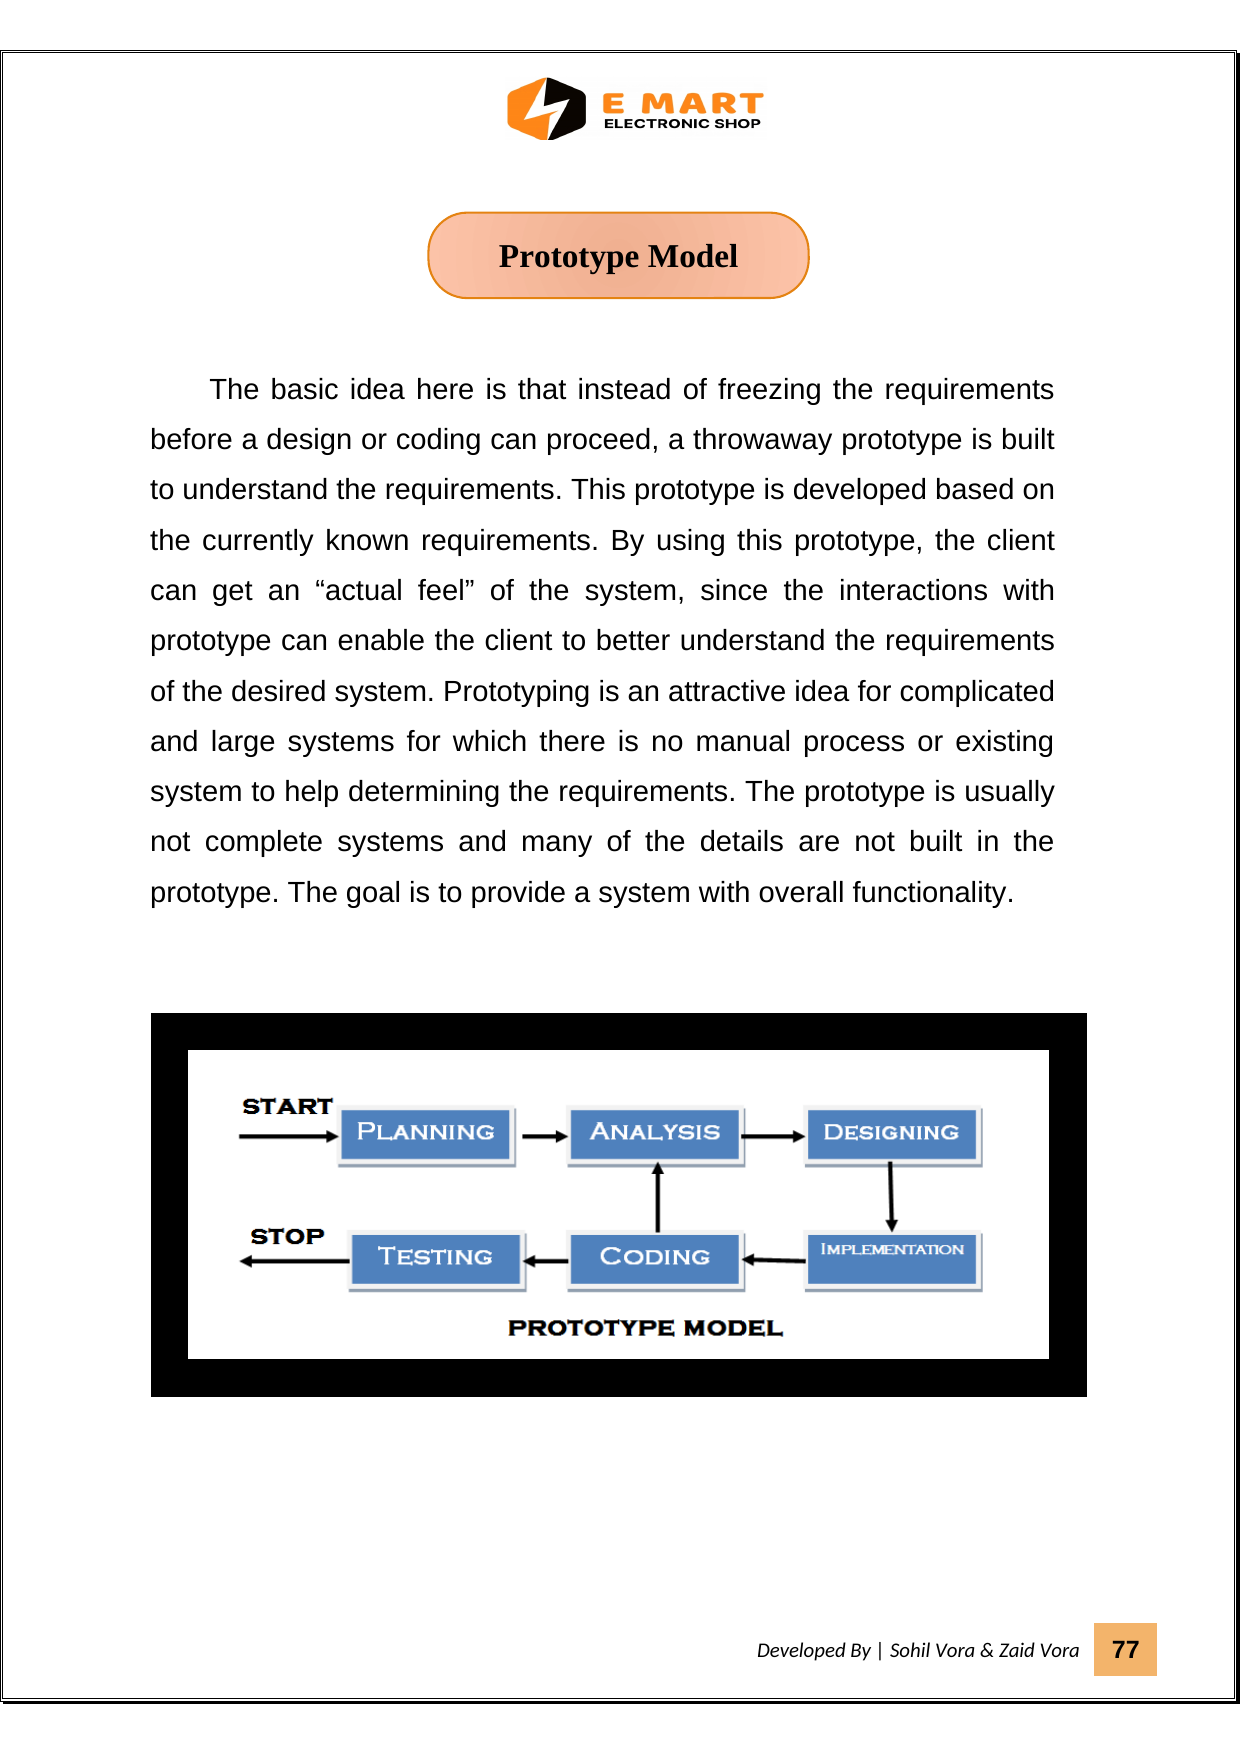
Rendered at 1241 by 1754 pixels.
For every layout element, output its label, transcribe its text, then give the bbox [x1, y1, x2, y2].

text The basic idea here is that instead of freezing the requirements before a design or coding can proceed, a throwaway prototype is built to understand the requirements. This prototype is developed based on the currently known requirements. By using this prototype, the client can get an “actual feel” of the system, since the interactions with prototype can enable the client to better understand the requirements of the desired system. Prototyping is an attractive idea for complicated and large systems for which there is no manual process or existing system to help determining the requirements. The prototype is usually not complete systems and many of the details are not built in the prototype. The goal is to provide a system with overall functionality. [150, 372, 1056, 908]
picture [188, 1050, 1049, 1359]
picture [504, 76, 767, 139]
